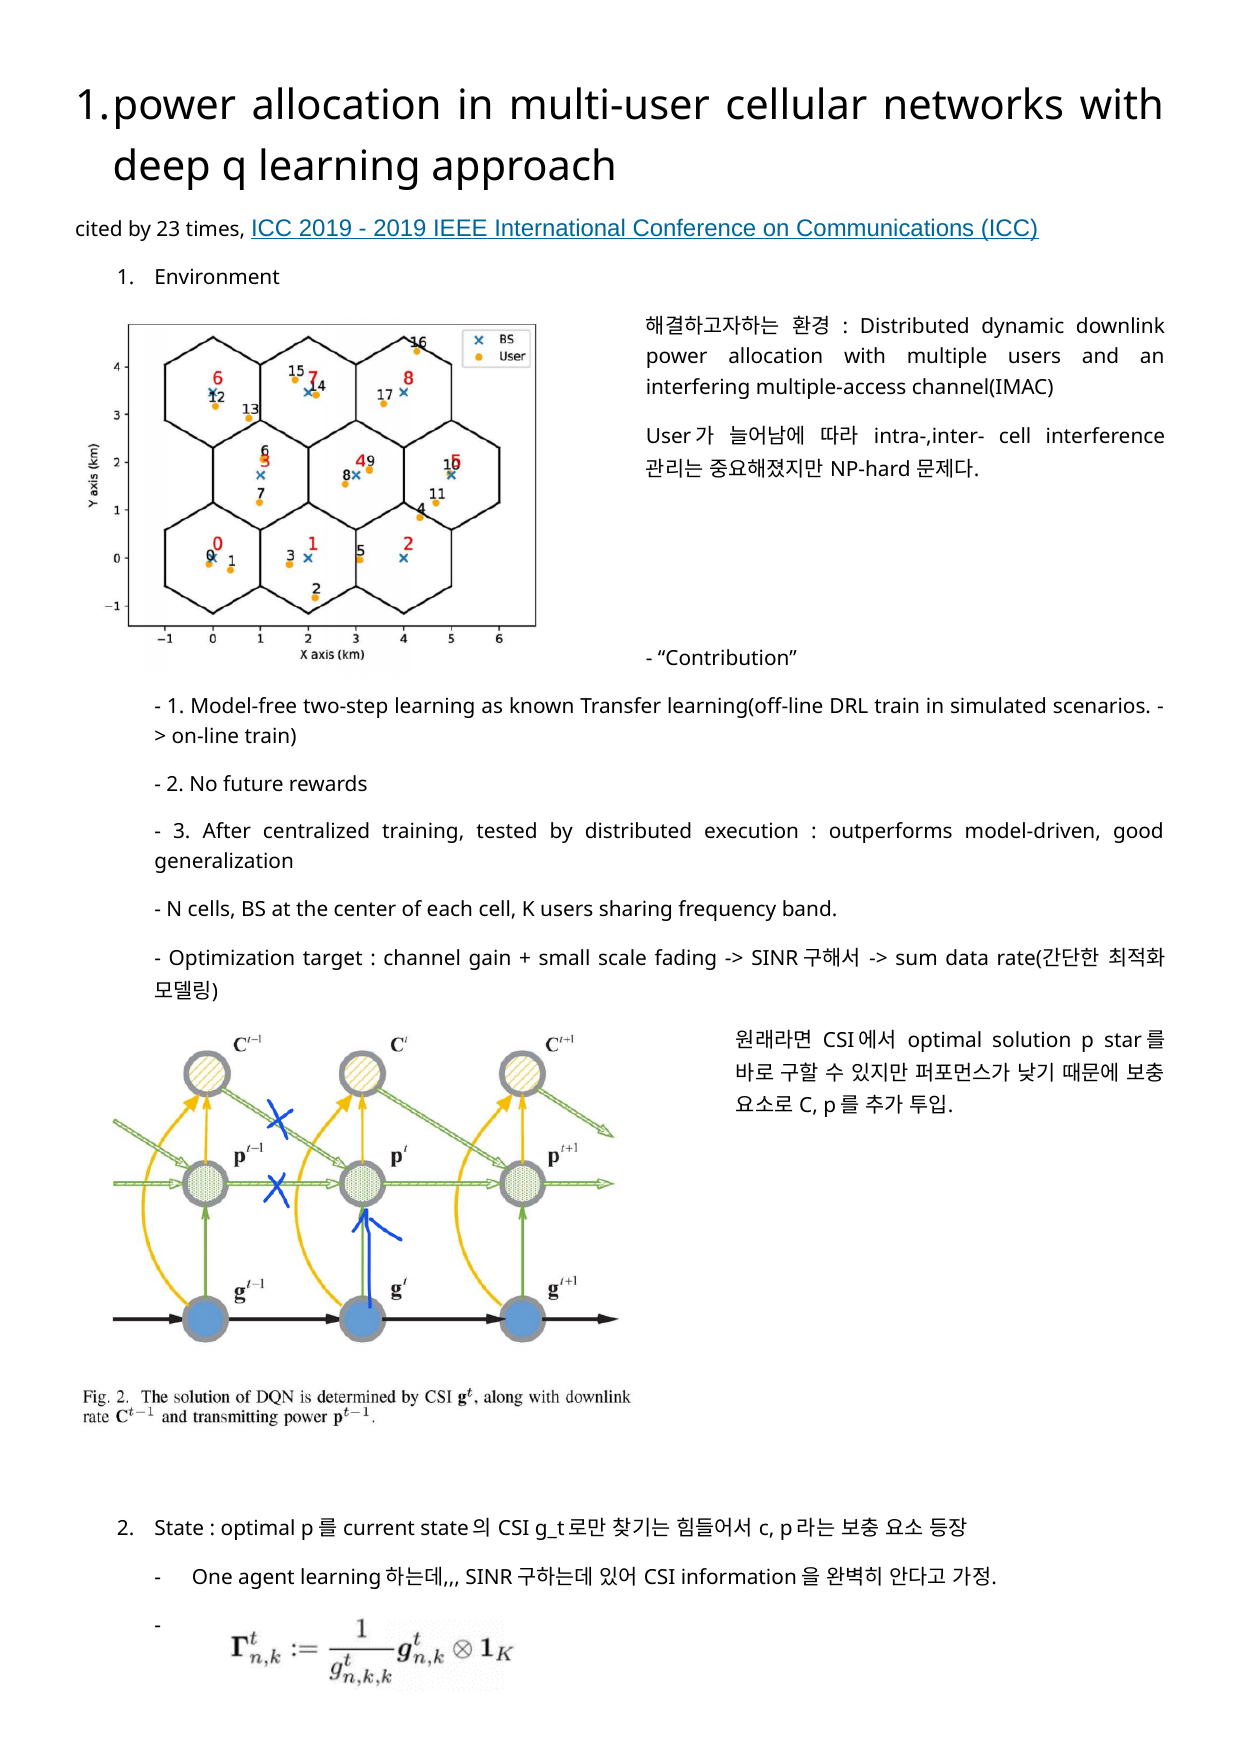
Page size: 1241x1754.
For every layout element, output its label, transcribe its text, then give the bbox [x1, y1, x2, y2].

list - Optimization target : channel gain + small scale fading -> SINR구해서 -> sum data rate(간단한 최적화 모델링) [154, 941, 1165, 1004]
text cited by 23 times, ICC 2019 - 2019 IEEE International Conference on Communications (ICC) [75, 214, 1165, 243]
list 해결하고자하는 환경 : Distributed dynamic downlink power allocation with multiple users and an interfering multiple-access channel(IMAC) [154, 309, 1165, 401]
list One agent learning하는데,,, SINR구하는데 있어 CSI information을 완벽히 안다고 가정. [154, 1561, 1165, 1591]
list - 2. No future rewards [154, 769, 1165, 797]
list - N cells, BS at the center of each cell, K users sharing frequency band. [154, 894, 1165, 922]
list - 1. Model-free two-step learning as known Transfer learning(off-line DRL train in simulated scenarios. -> on-line train) [154, 691, 1165, 750]
list Environment [117, 262, 1165, 290]
list - 3. After centralized training, tested by distributed execution : outperforms model-driven, good generalization [154, 816, 1165, 875]
list - “Contribution” [548, 643, 1165, 672]
picture [75, 1023, 638, 1427]
list User가 늘어남에 따라 intra-,inter- cell interference 관리는 중요해졌지만 NP-hard 문제다. [548, 419, 1165, 482]
picture [75, 316, 548, 677]
list State : optimal p를 current state의 CSI g_t로만 찾기는 힘들어서 c, p라는 보충 요소 등장 [117, 1511, 1165, 1542]
picture [225, 1613, 517, 1691]
list power allocation in multi-user cellular networks with deep q learning approach [75, 75, 1165, 193]
